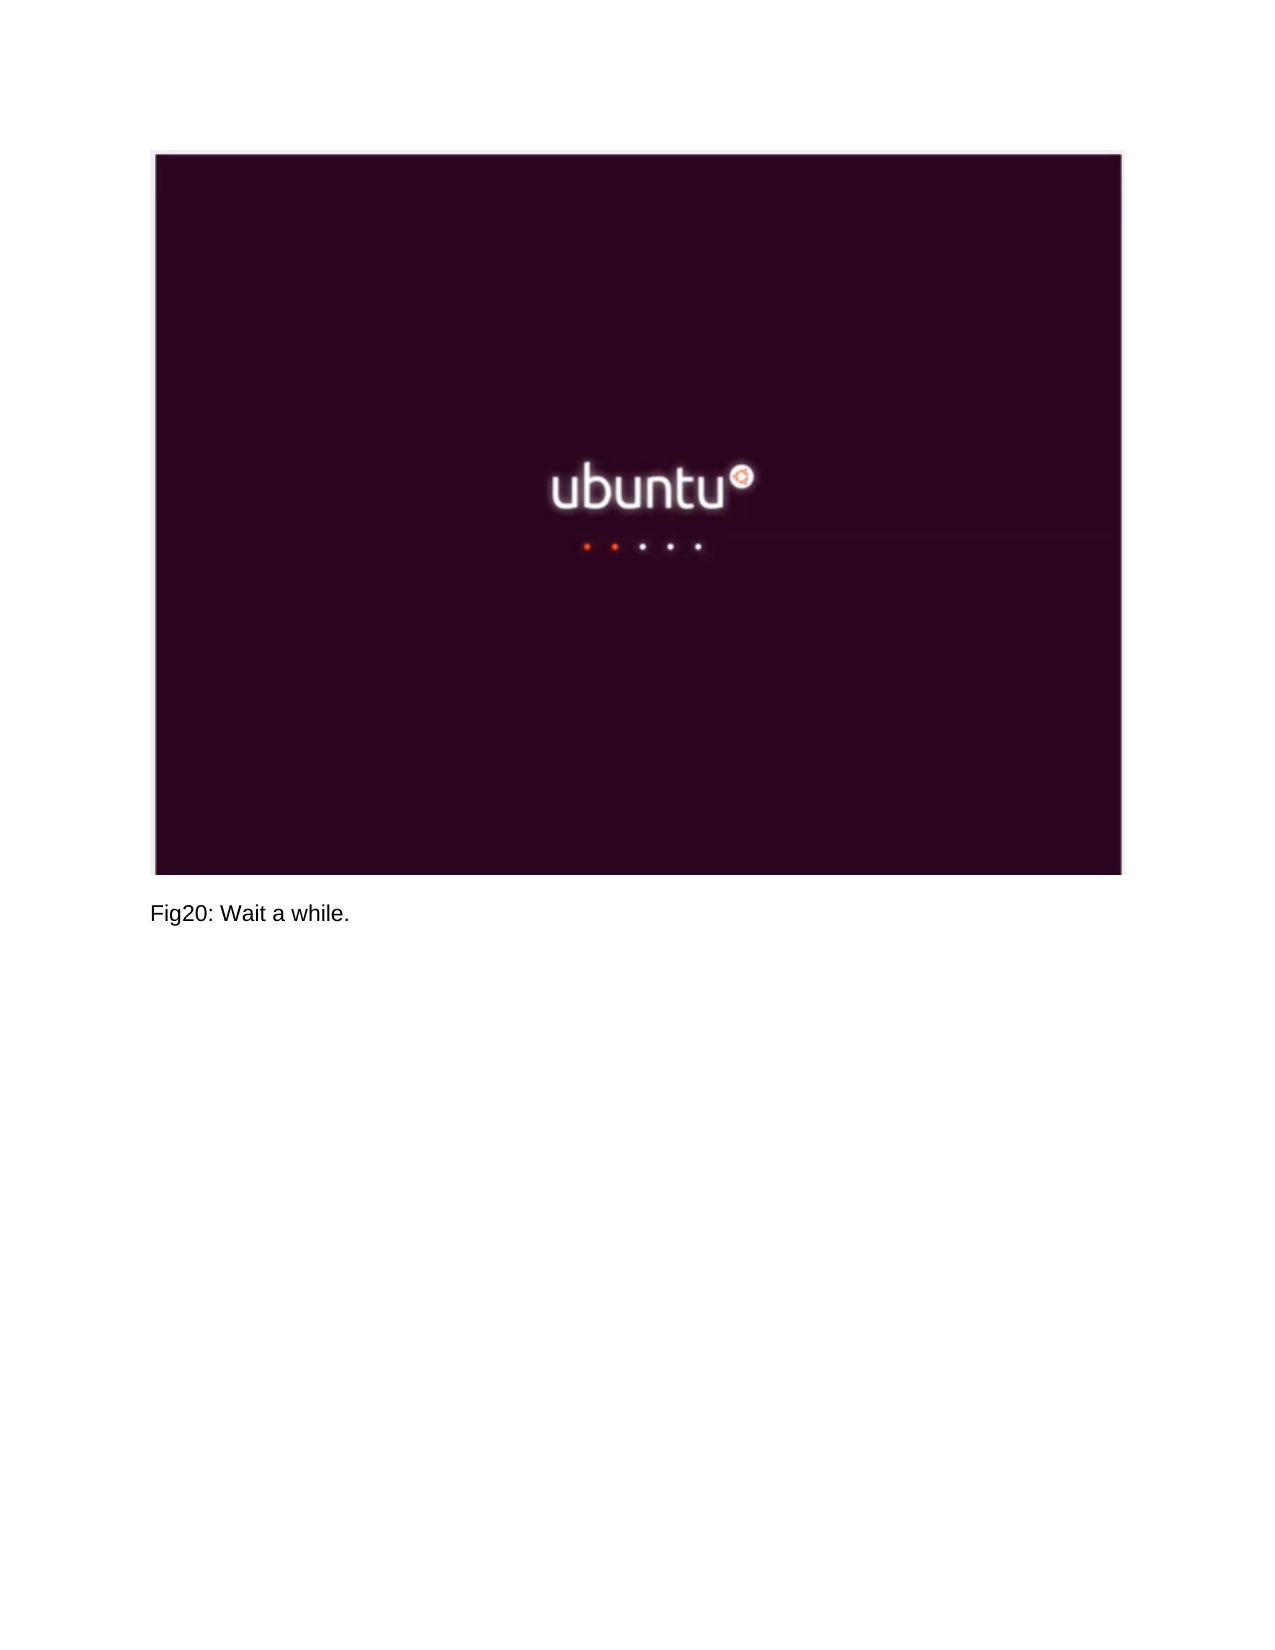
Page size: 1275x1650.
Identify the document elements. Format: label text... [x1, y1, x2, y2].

text Fig20: Wait a while. [150, 899, 1125, 926]
picture [150, 150, 1125, 875]
